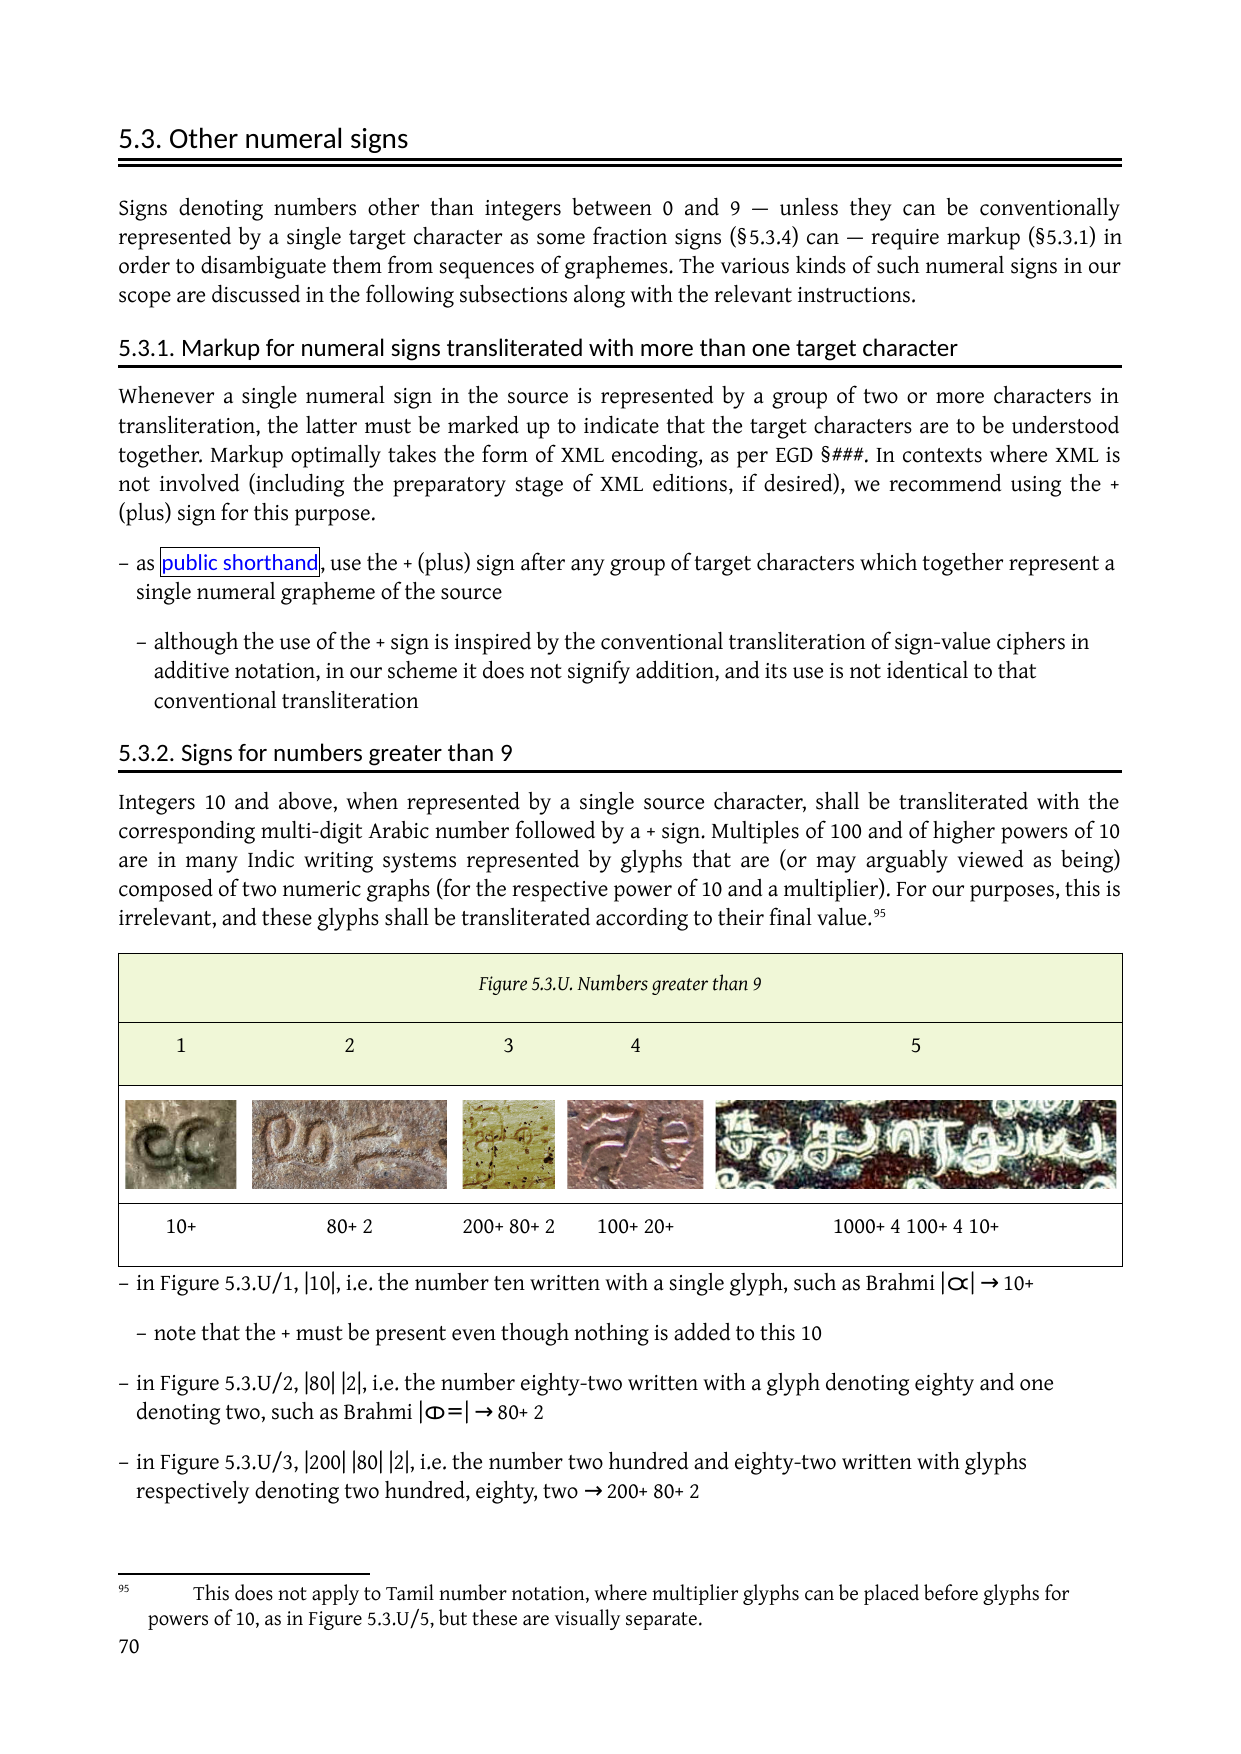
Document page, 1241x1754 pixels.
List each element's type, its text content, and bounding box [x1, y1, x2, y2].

table_cell 10+ [119, 1204, 243, 1266]
list in Figure 5.3.A/1, |10|, i.e. the number ten written with a single glyph, such as Brahmi |𑁛| → 10+ [118, 1267, 1122, 1296]
subtitle Markup for numeral signs transliterated with more than one target character [118, 329, 1122, 365]
text Signs denoting numbers other than integers between 0 and 9 — unless they can be conventionally represented by a single target character as some fraction signs (§5.3.4) can — require markup (§5.3.1) in order to disambiguate them from sequences of graphemes. The various kinds of such numeral signs in our scope are discussed in the following subsections along with the relevant instructions. [118, 192, 1122, 309]
table_cell 1 [119, 1023, 243, 1085]
list note that the + must be present even though nothing is added to this 10 [136, 1317, 1122, 1346]
table_cell 200+ 80+ 2 [456, 1204, 562, 1266]
list in Figure 5.3.A/2, |80| |2|, i.e. the number eighty-two written with a glyph denoting eighty and one denoting two, such as Brahmi |𑁢𑁓| → 80+ 2 [118, 1367, 1122, 1426]
table_cell 1000+ 4 100+ 4 10+ [709, 1204, 1122, 1266]
picture [252, 1100, 447, 1189]
subtitle Signs for numbers greater than 9 [118, 735, 1122, 770]
table_cell 80+ 2 [243, 1204, 456, 1266]
table_cell 5 [709, 1023, 1122, 1085]
table_cell 3 [456, 1023, 562, 1085]
table_cell [243, 1086, 456, 1203]
subtitle Other numeral signs [118, 118, 1122, 158]
picture [462, 1100, 555, 1189]
table_cell [562, 1086, 709, 1203]
table_cell [709, 1086, 1122, 1203]
picture [125, 1100, 237, 1189]
text Integers 10 and above, when represented by a single source character, shall be transliterated with the corresponding multi-digit Arabic number followed by a + sign. Multiples of 100 and of higher powers of 10 are in many Indic writing systems represented by glyphs that are (or may arguably viewed as being) composed of two numeric graphs (for the respective power of 10 and a multiplier). For our purposes, this is irrelevant, and these glyphs shall be transliterated according to their final value. [118, 786, 1122, 932]
picture [567, 1100, 704, 1189]
list as public shorthand, use the + (plus) sign after any group of target characters which together represent a single numeral grapheme of the source [118, 547, 1122, 606]
table_cell 2 [243, 1023, 456, 1085]
text Whenever a single numeral sign in the source is represented by a group of two or more characters in transliteration, the latter must be marked up to indicate that the target characters are to be understood together. Markup optimally takes the form of XML encoding, as per EGD §###. In contexts where XML is not involved (including the preparatory stage of XML editions, if desired), we recommend using the + (plus) sign for this purpose. [118, 381, 1122, 526]
list although the use of the + sign is inspired by the conventional transliteration of sign-value ciphers in additive notation, in our scheme it does not signify addition, and its use is not identical to that conventional transliteration [136, 626, 1122, 714]
table_cell 100+ 20+ [562, 1204, 709, 1266]
table_cell [456, 1086, 562, 1203]
table_cell 4 [562, 1023, 709, 1085]
list in Figure 5.3.A/3, |200| |80| |2|, i.e. the number two hundred and eighty-two written with glyphs respectively denoting two hundred, eighty, two → 200+ 80+ 2 [118, 1446, 1122, 1505]
table_cell [119, 1086, 243, 1203]
picture [715, 1100, 1117, 1189]
